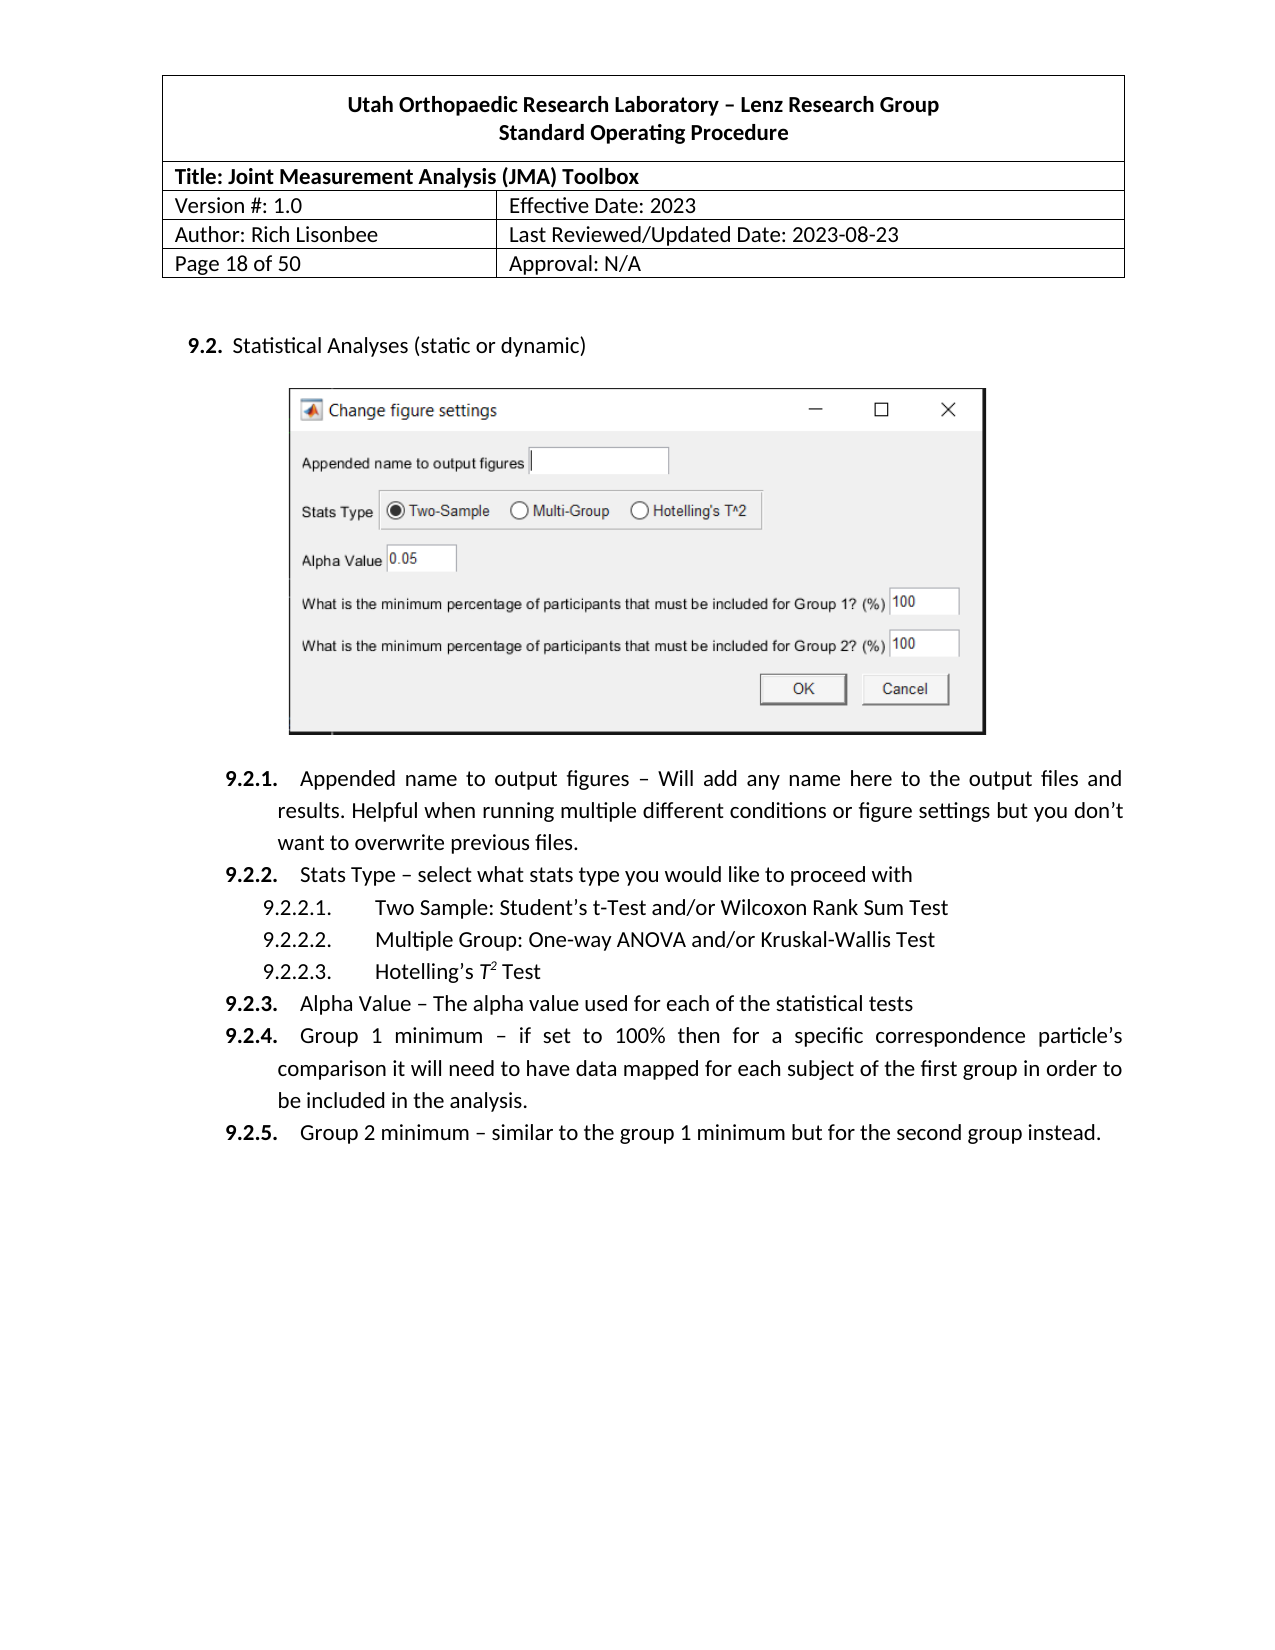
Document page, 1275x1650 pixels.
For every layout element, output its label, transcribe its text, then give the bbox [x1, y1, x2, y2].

list Group 1 minimum – if set to 100% then for a specific correspondence particle’s comparison it will need to have data mapped for each subject of the first group in order to be included in the analysis. [225, 1022, 1125, 1114]
list Alpha Value – The alpha value used for each of the statistical tests [225, 989, 1125, 1017]
list Statistical Analyses (static or dynamic) [187, 331, 1125, 359]
list Group 2 minimum – similar to the group 1 minimum but for the second group instead. [225, 1118, 1125, 1146]
list Appended name to output figures – Will add any name here to the output files and results. Helpful when running multiple different conditions or figure settings but you don’t want to overwrite previous files. [225, 764, 1125, 856]
list Two Sample: Student’s t-Test and/or Wilcoxon Rank Sum Test [262, 893, 1125, 921]
list Hotelling’s T2 Test [262, 957, 1125, 985]
picture [288, 388, 987, 735]
list Stats Type – select what stats type you would like to proceed with [225, 861, 1125, 889]
list Multiple Group: One-way ANOVA and/or Kruskal-Wallis Test [262, 925, 1125, 953]
